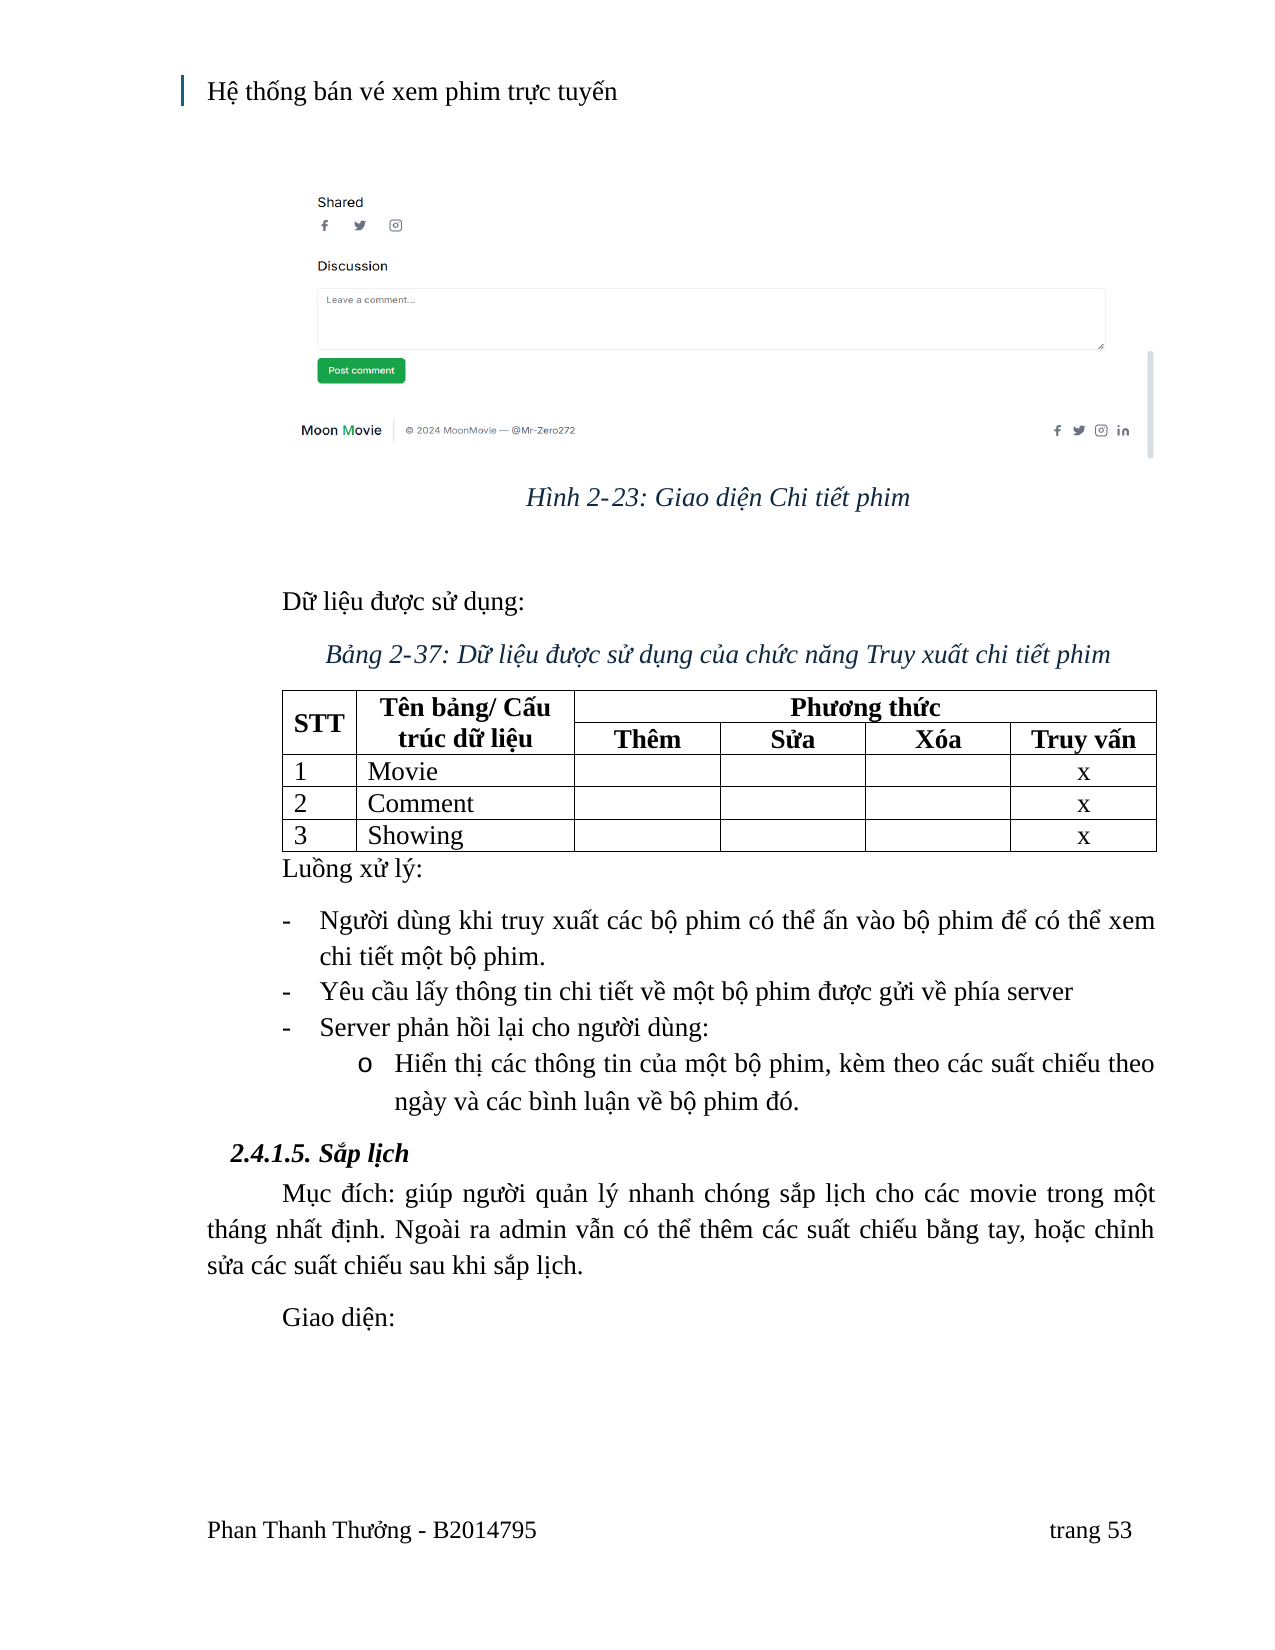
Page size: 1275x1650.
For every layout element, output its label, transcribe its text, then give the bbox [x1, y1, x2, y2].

table_cell Truy vấn [1011, 723, 1156, 754]
list Yêu cầu lấy thông tin chi tiết về một bộ phim được gửi về phía server [282, 976, 1157, 1007]
table_cell [575, 820, 720, 851]
text Giao diện: [207, 1301, 1157, 1332]
table_cell [575, 787, 720, 818]
table_cell [866, 787, 1010, 818]
list Hiển thị các thông tin của một bộ phim, kèm theo các suất chiếu theo ngày và các bình luận về bộ phim đó. [357, 1047, 1157, 1116]
list Server phản hồi lại cho người dùng: [282, 1011, 1157, 1042]
text Luồng xử lý: [207, 852, 1157, 883]
table_cell 2 [283, 787, 356, 818]
table_cell 3 [283, 820, 356, 851]
table_cell [866, 755, 1010, 786]
table_cell x [1011, 755, 1156, 786]
table_cell [721, 755, 865, 786]
table_header STT [283, 691, 356, 754]
table_header Tên bảng/ Cấu trúc dữ liệu [357, 691, 574, 754]
table_cell [721, 820, 865, 851]
table_cell Sửa [721, 723, 865, 754]
table_cell x [1011, 787, 1156, 818]
table_cell Xóa [866, 723, 1010, 754]
text Mục đích: giúp người quản lý nhanh chóng sắp lịch cho các movie trong một tháng nhất định. Ngoài ra admin vẫn có thể thêm các suất chiếu bằng tay, hoặc chỉnh sửa các suất chiếu sau khi sắp lịch. [207, 1177, 1157, 1280]
subtitle Sắp lịch [230, 1137, 1157, 1168]
table_cell [721, 787, 865, 818]
table_cell [575, 755, 720, 786]
table_cell Thêm [575, 723, 720, 754]
table_cell Comment [357, 787, 574, 818]
table_header Phương thức [575, 691, 1156, 722]
text Dữ liệu được sử dụng: [207, 585, 1157, 616]
table_cell [866, 820, 1010, 851]
table_cell Showing [357, 820, 574, 851]
table_cell x [1011, 820, 1156, 851]
table_cell Movie [357, 755, 574, 786]
list Người dùng khi truy xuất các bộ phim có thể ấn vào bộ phim để có thể xem chi tiết một bộ phim. [282, 904, 1157, 971]
picture [281, 177, 1155, 460]
text Bảng 2-37: Dữ liệu được sử dụng của chức năng Truy xuất chi tiết phim [207, 638, 1157, 669]
table_cell 1 [283, 755, 356, 786]
